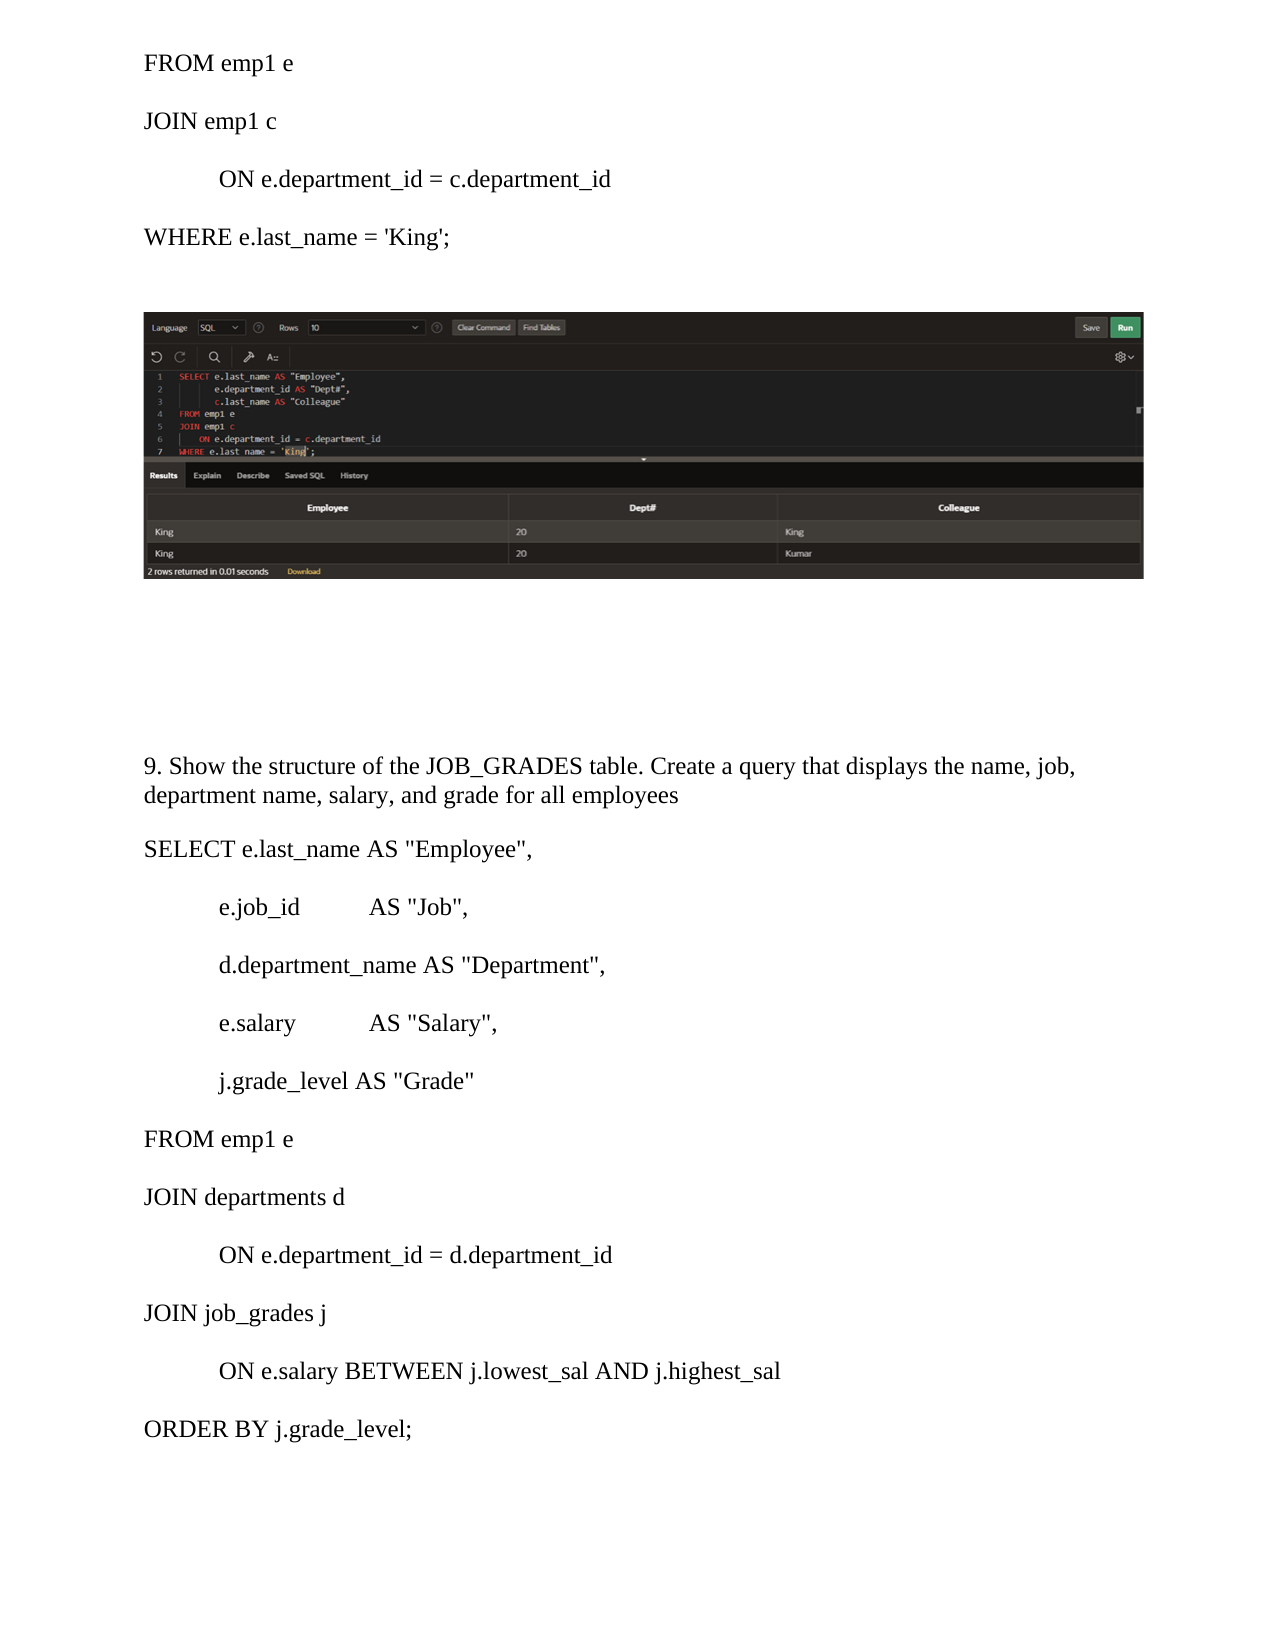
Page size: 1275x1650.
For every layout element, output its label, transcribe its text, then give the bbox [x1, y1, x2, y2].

picture [143, 312, 1144, 579]
text d.department_name AS "Department", [144, 950, 1144, 979]
text j.grade_level AS "Grade" [144, 1066, 1144, 1095]
text FROM emp1 e [144, 48, 1144, 77]
text ON e.department_id = d.department_id [144, 1240, 1144, 1269]
text 9. Show the structure of the JOB_GRADES table. Create a query that displays the name, job, [143, 751, 1144, 780]
text SELECT e.last_name AS "Employee", [144, 834, 1144, 863]
text ON e.salary BETWEEN j.lowest_sal AND j.highest_sal [144, 1356, 1144, 1385]
text WHERE e.last_name = 'King'; [144, 222, 1144, 251]
text JOIN departments d [144, 1182, 1144, 1211]
text department name, salary, and grade for all employees [143, 780, 1144, 809]
text e.job_id AS "Job", [144, 892, 1144, 921]
text JOIN job_grades j [144, 1298, 1144, 1327]
text FROM emp1 e [144, 1124, 1144, 1153]
text e.salary AS "Salary", [144, 1008, 1144, 1037]
text JOIN emp1 c [144, 106, 1144, 135]
text ORDER BY j.grade_level; [144, 1414, 1144, 1443]
text ON e.department_id = c.department_id [144, 164, 1144, 193]
